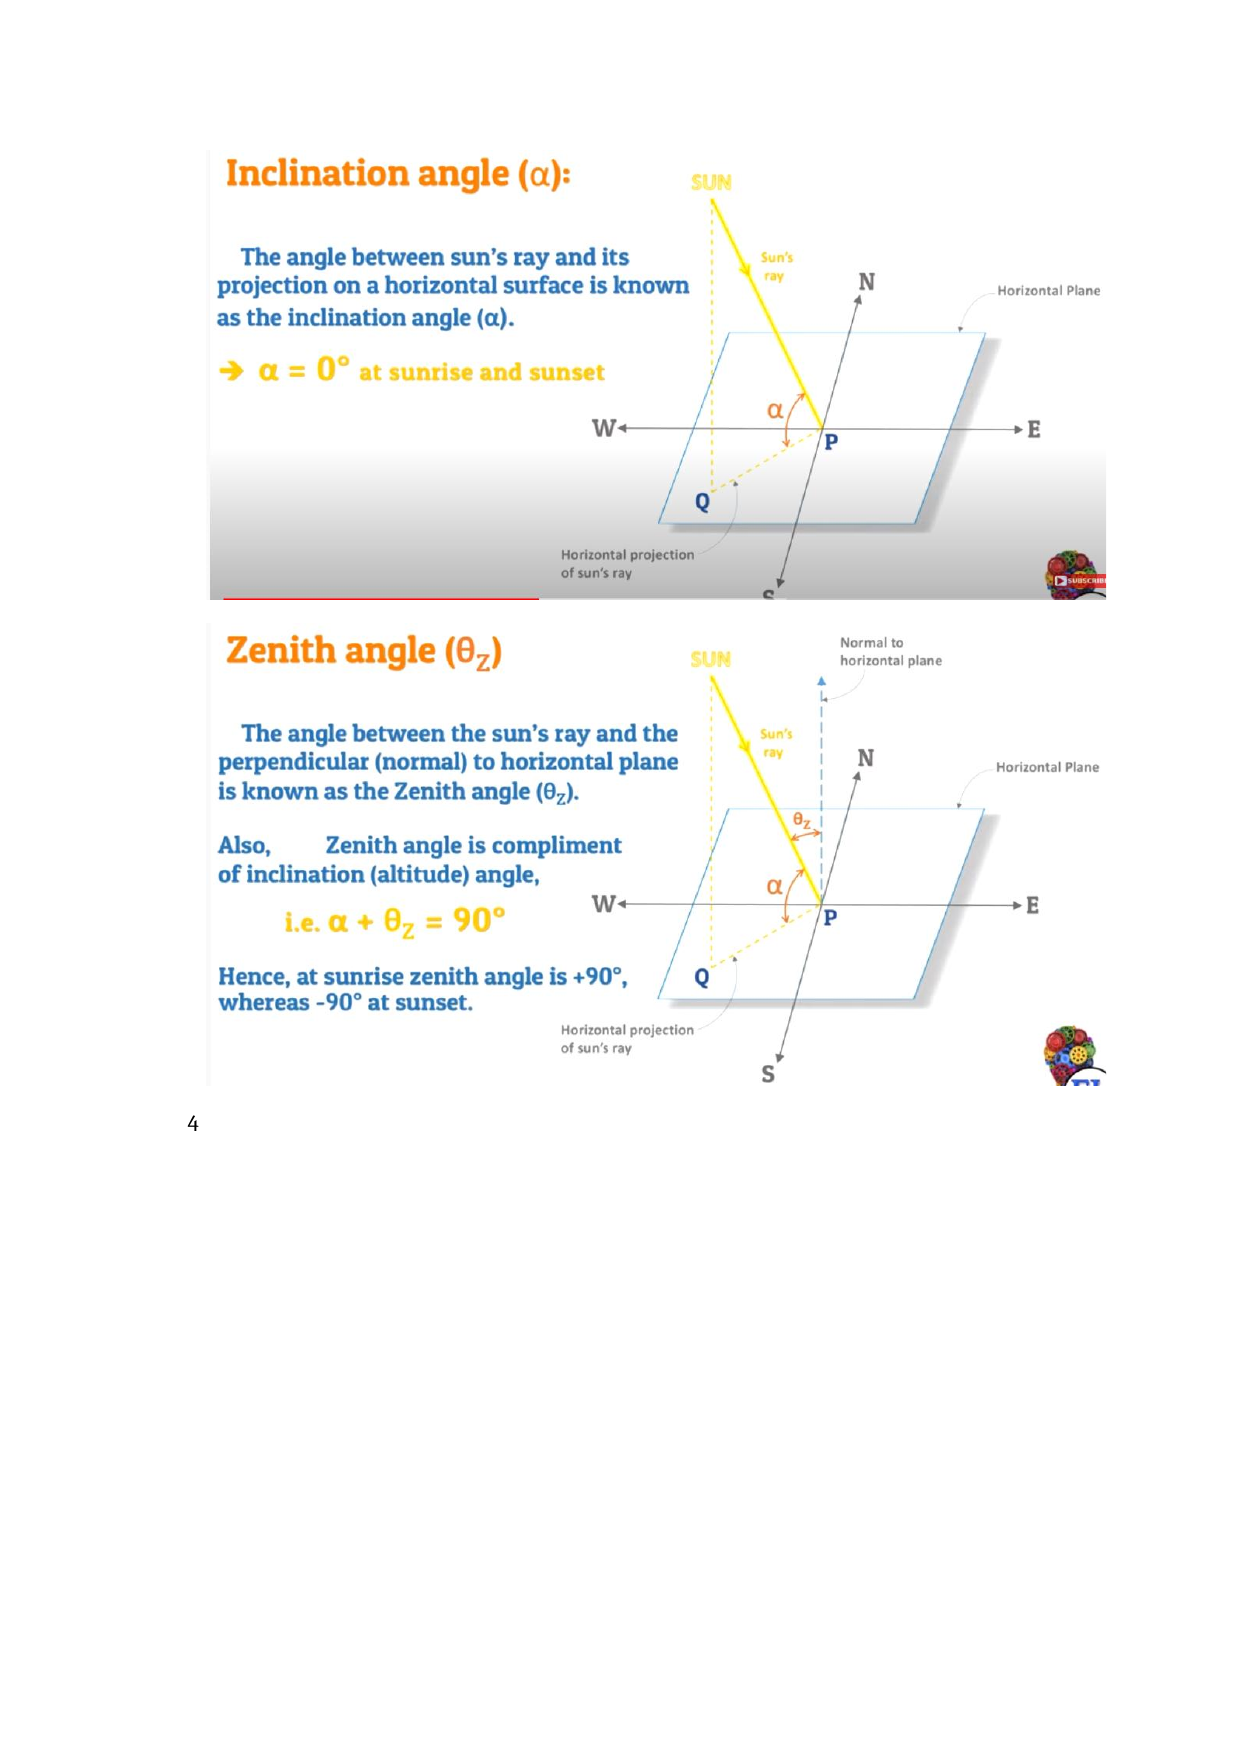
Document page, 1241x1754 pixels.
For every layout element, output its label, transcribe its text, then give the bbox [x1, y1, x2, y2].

picture [206, 623, 1107, 1086]
text 4 [187, 1111, 1053, 1137]
picture [206, 150, 1107, 600]
